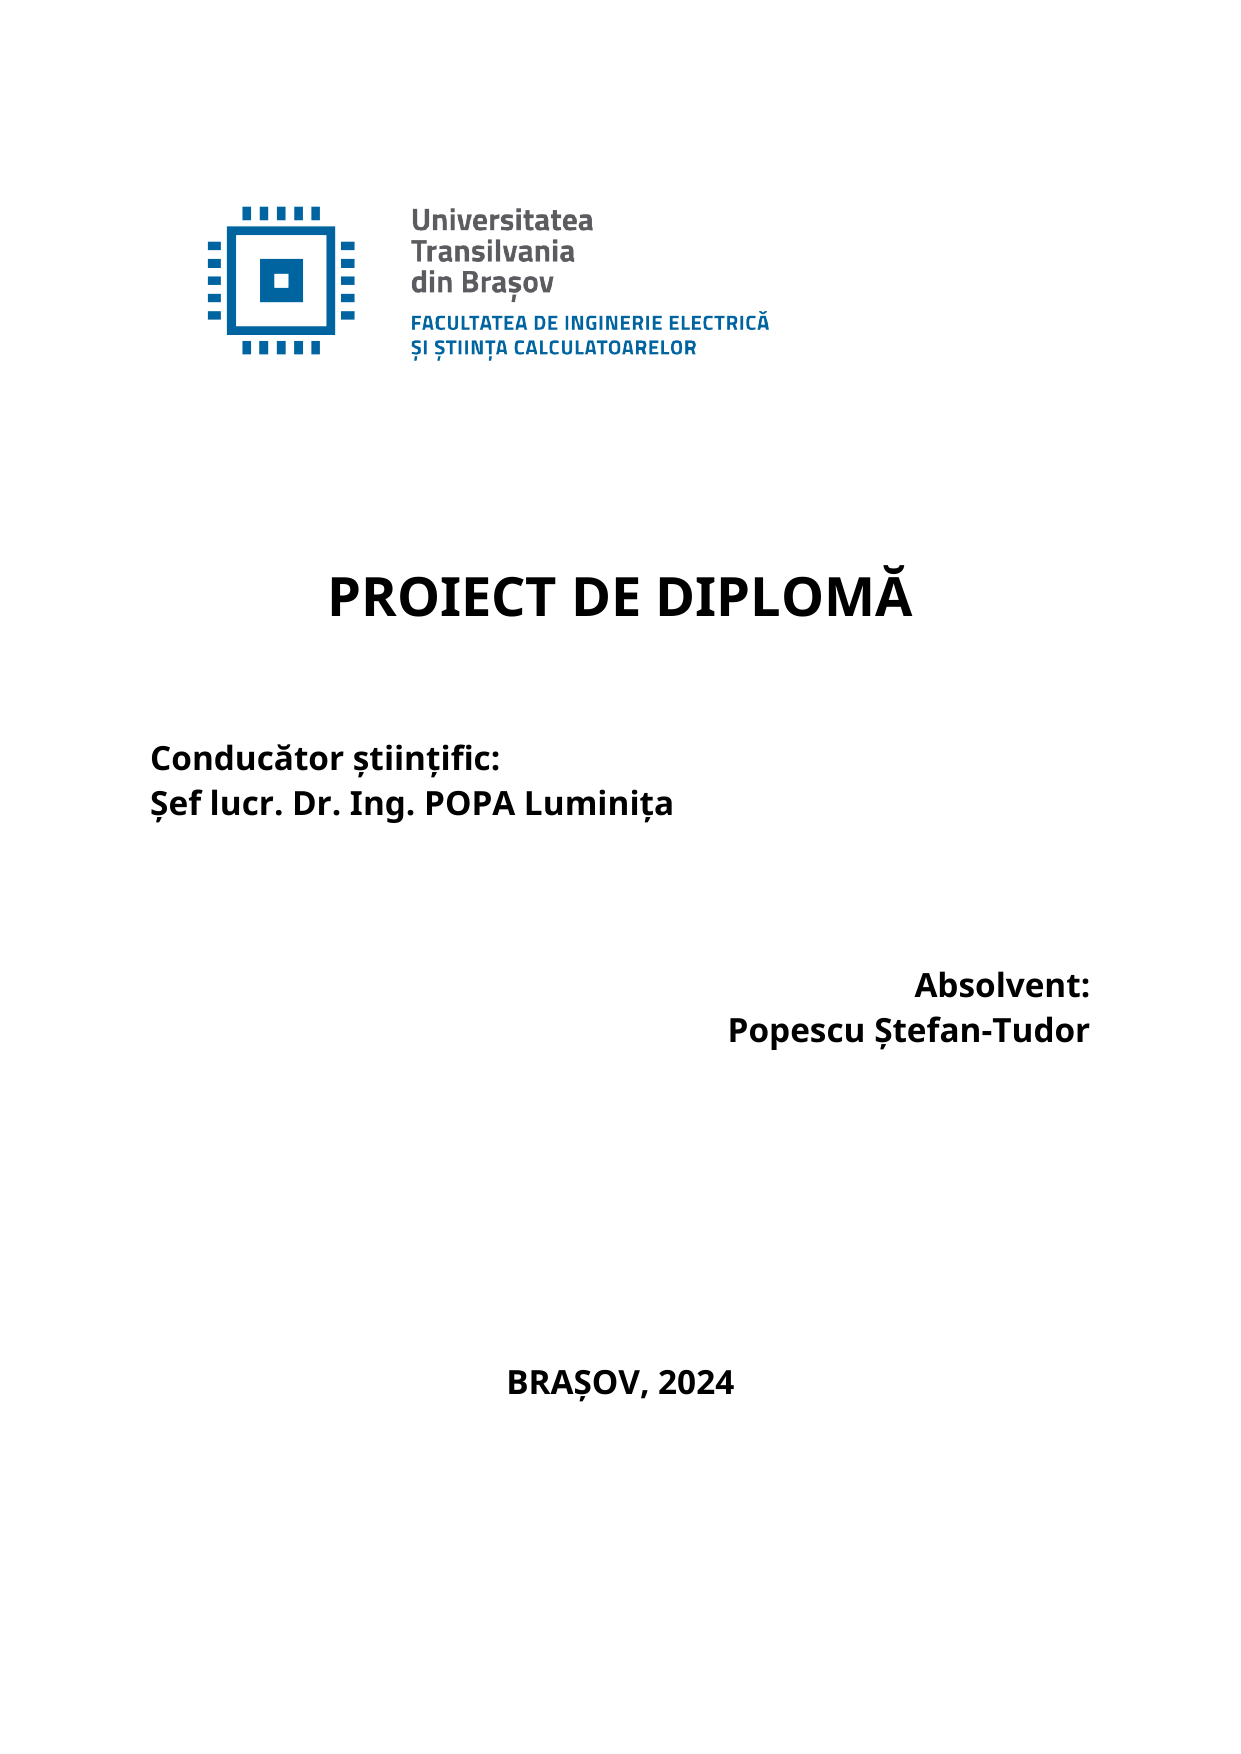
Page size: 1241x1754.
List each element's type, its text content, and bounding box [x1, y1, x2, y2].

text PROIECT DE DIPLOMĂ [150, 559, 1090, 632]
text Șef lucr. Dr. Ing. POPA Luminița [150, 780, 1090, 826]
text BRAȘOV, 2024 [150, 1359, 1090, 1404]
text Conducător științific: [150, 735, 1090, 780]
text Absolvent: [150, 962, 1090, 1007]
text Popescu Ștefan-Tudor [150, 1007, 1090, 1053]
picture [150, 150, 891, 413]
